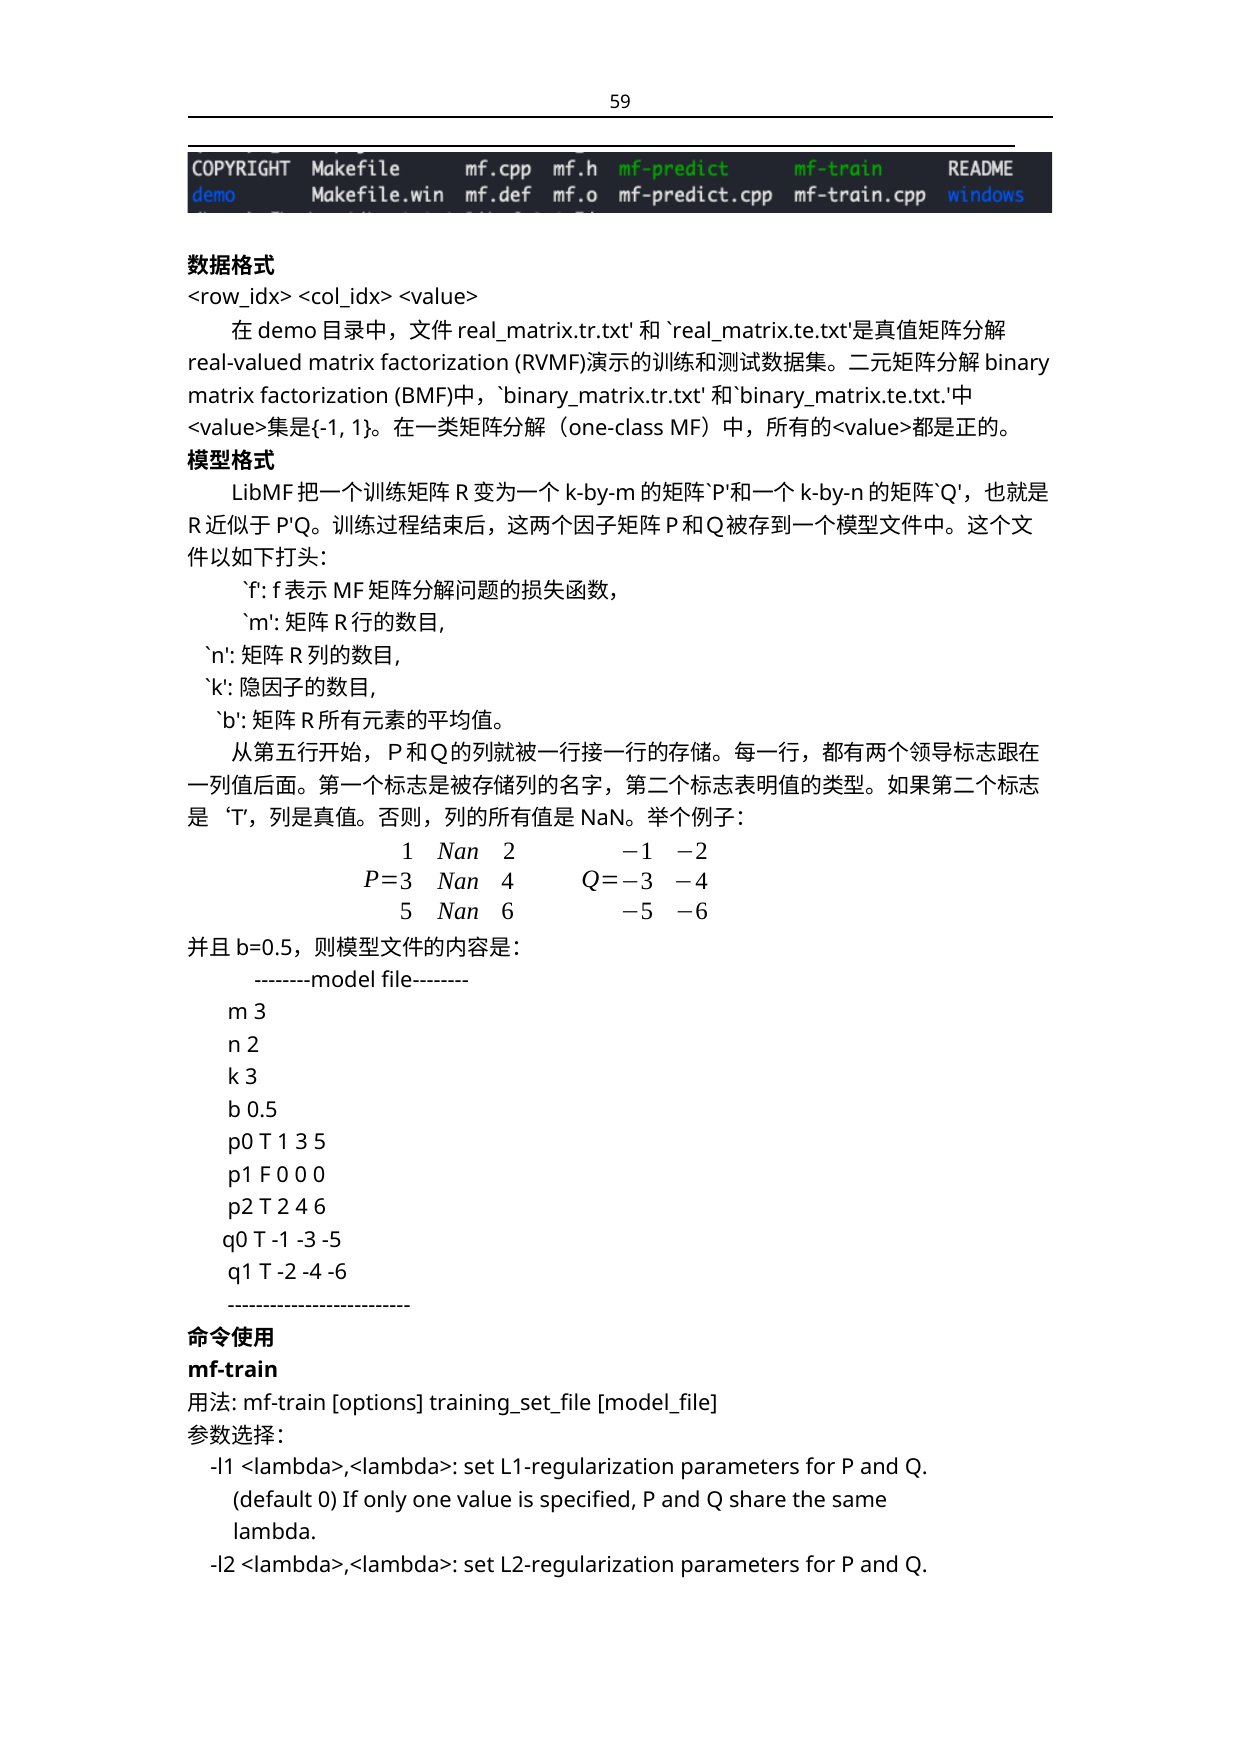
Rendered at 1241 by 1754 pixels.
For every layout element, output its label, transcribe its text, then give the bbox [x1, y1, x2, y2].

text 命令使用 [187, 1320, 1053, 1352]
text 在demo目录中，文件real_matrix.tr.txt' 和 `real_matrix.te.txt'是真值矩阵分解real-valued matrix factorization (RVMF)演示的训练和测试数据集。二元矩阵分解binary matrix factorization (BMF)中，`binary_matrix.tr.txt' 和`binary_matrix.te.txt.'中<value>集是{-1, 1}。在一类矩阵分解（one-class MF）中，所有的<value>都是正的。 [187, 312, 1053, 442]
text 数据格式 [187, 247, 1053, 280]
text LibMF把一个训练矩阵R变为一个k-by-m的矩阵`P'和一个k-by-n的矩阵`Q'，也就是R近似于P'Q。训练过程结束后，这两个因子矩阵P和Ｑ被存到一个模型文件中。这个文件以如下打头： [187, 475, 1053, 572]
picture [187, 152, 1053, 213]
text `f': f表示MF矩阵分解问题的损失函数， [187, 572, 1053, 605]
text lambda. [187, 1515, 1053, 1547]
text mf-train [187, 1352, 1053, 1385]
text 并且b=0.5，则模型文件的内容是： [187, 930, 1053, 962]
text -l1 <lambda>,<lambda>: set L1-regularization parameters for P and Q. [187, 1450, 1053, 1482]
text 参数选择： [187, 1417, 1053, 1450]
text 模型格式 [187, 442, 1053, 475]
text (default 0) If only one value is specified, P and Q share the same [187, 1482, 1053, 1515]
text --------model file-------- m 3 n 2 k 3 b 0.5 p0 T 1 3 5 p1 F 0 0 0 p2 T 2 4 6 q0 T -1 -3 -5 q1 T -2 -4 -6 -------------------------- [187, 962, 1053, 1320]
text `m': 矩阵R行的数目, `n': 矩阵R列的数目, `k': 隐因子的数目, `b': 矩阵R所有元素的平均值。 [187, 605, 1053, 735]
text 用法: mf-train [options] training_set_file [model_file] [187, 1385, 1053, 1417]
text <row_idx> <col_idx> <value> [187, 280, 1053, 312]
text -l2 <lambda>,<lambda>: set L2-regularization parameters for P and Q. [187, 1547, 1053, 1580]
text 从第五行开始，Ｐ和Ｑ的列就被一行接一行的存储。每一行，都有两个领导标志跟在一列值后面。第一个标志是被存储列的名字，第二个标志表明值的类型。如果第二个标志是‘T’，列是真值。否则，列的所有值是NaN。举个例子： [187, 735, 1053, 832]
